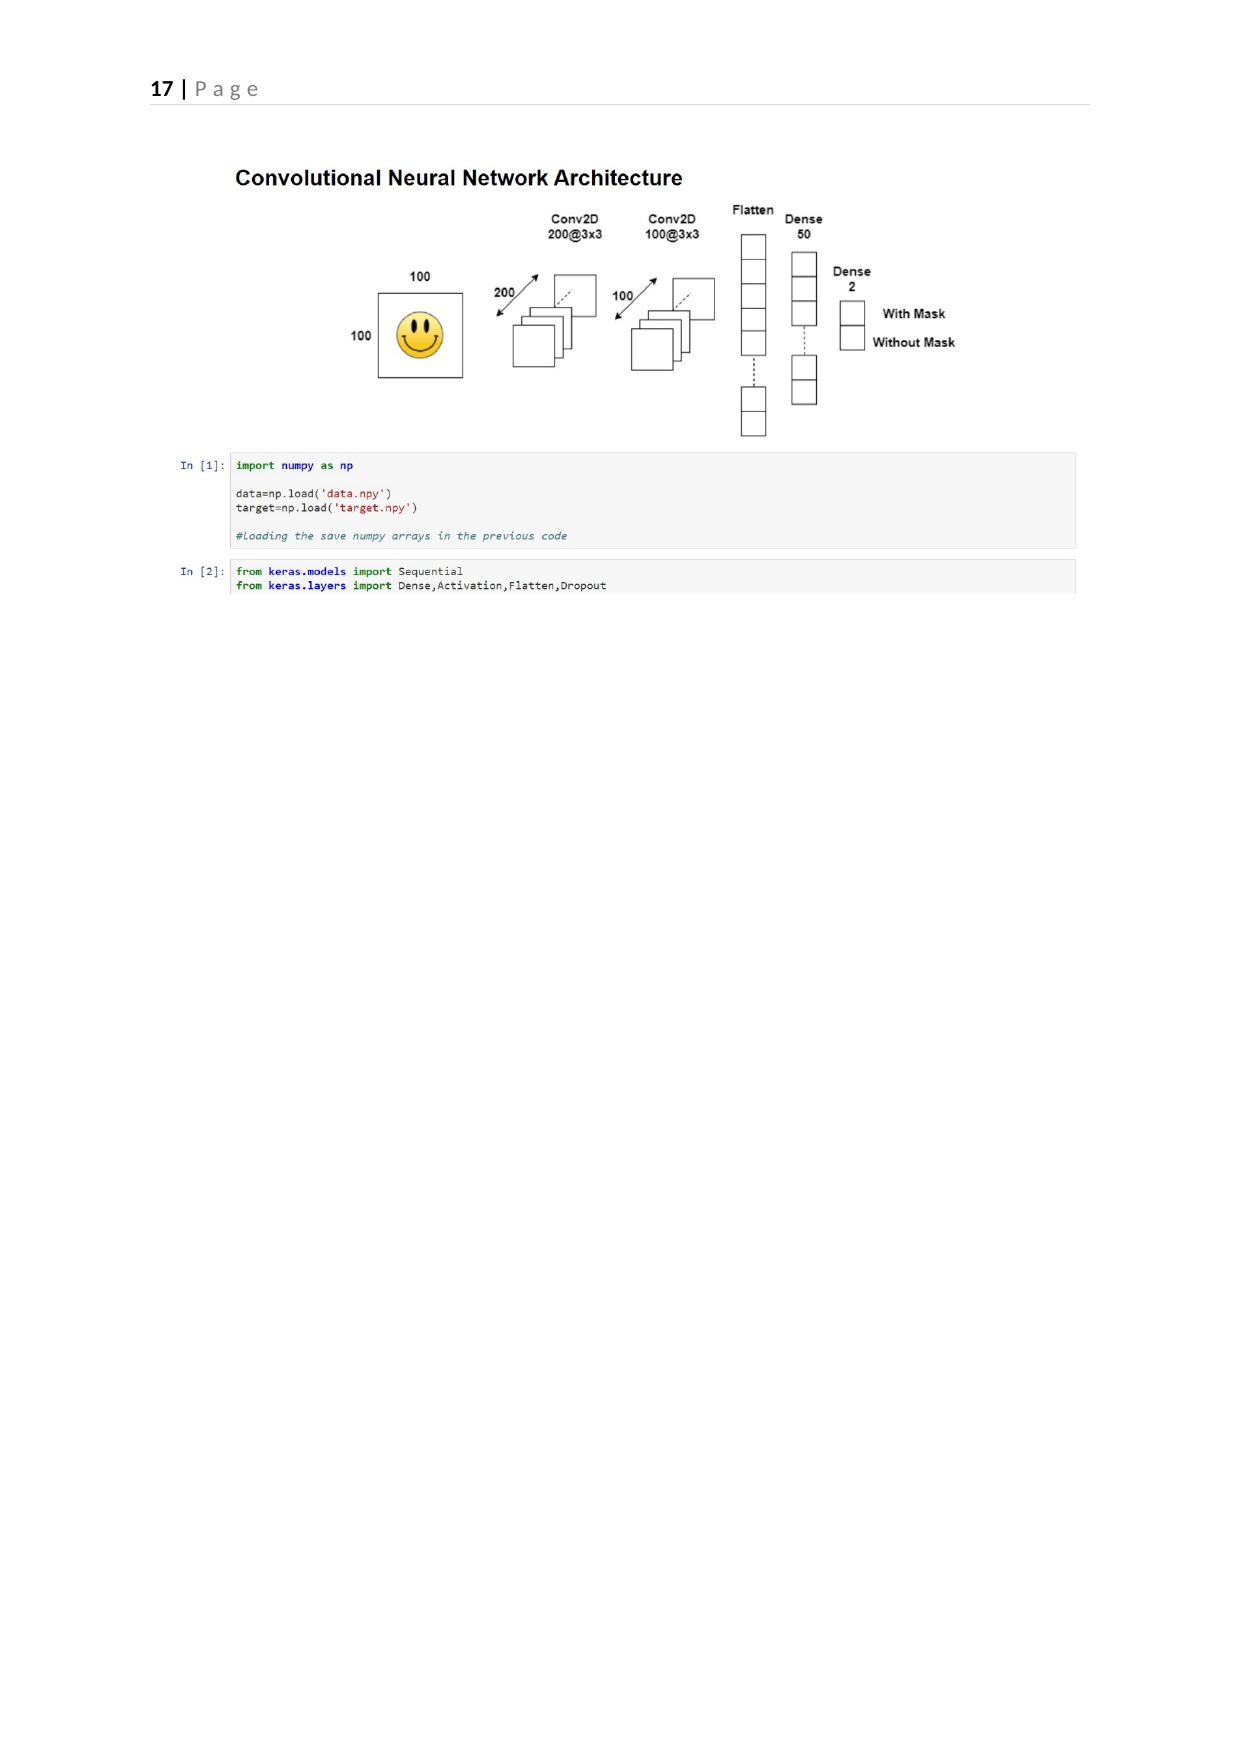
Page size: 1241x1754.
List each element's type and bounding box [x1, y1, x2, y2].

picture [150, 150, 1091, 594]
